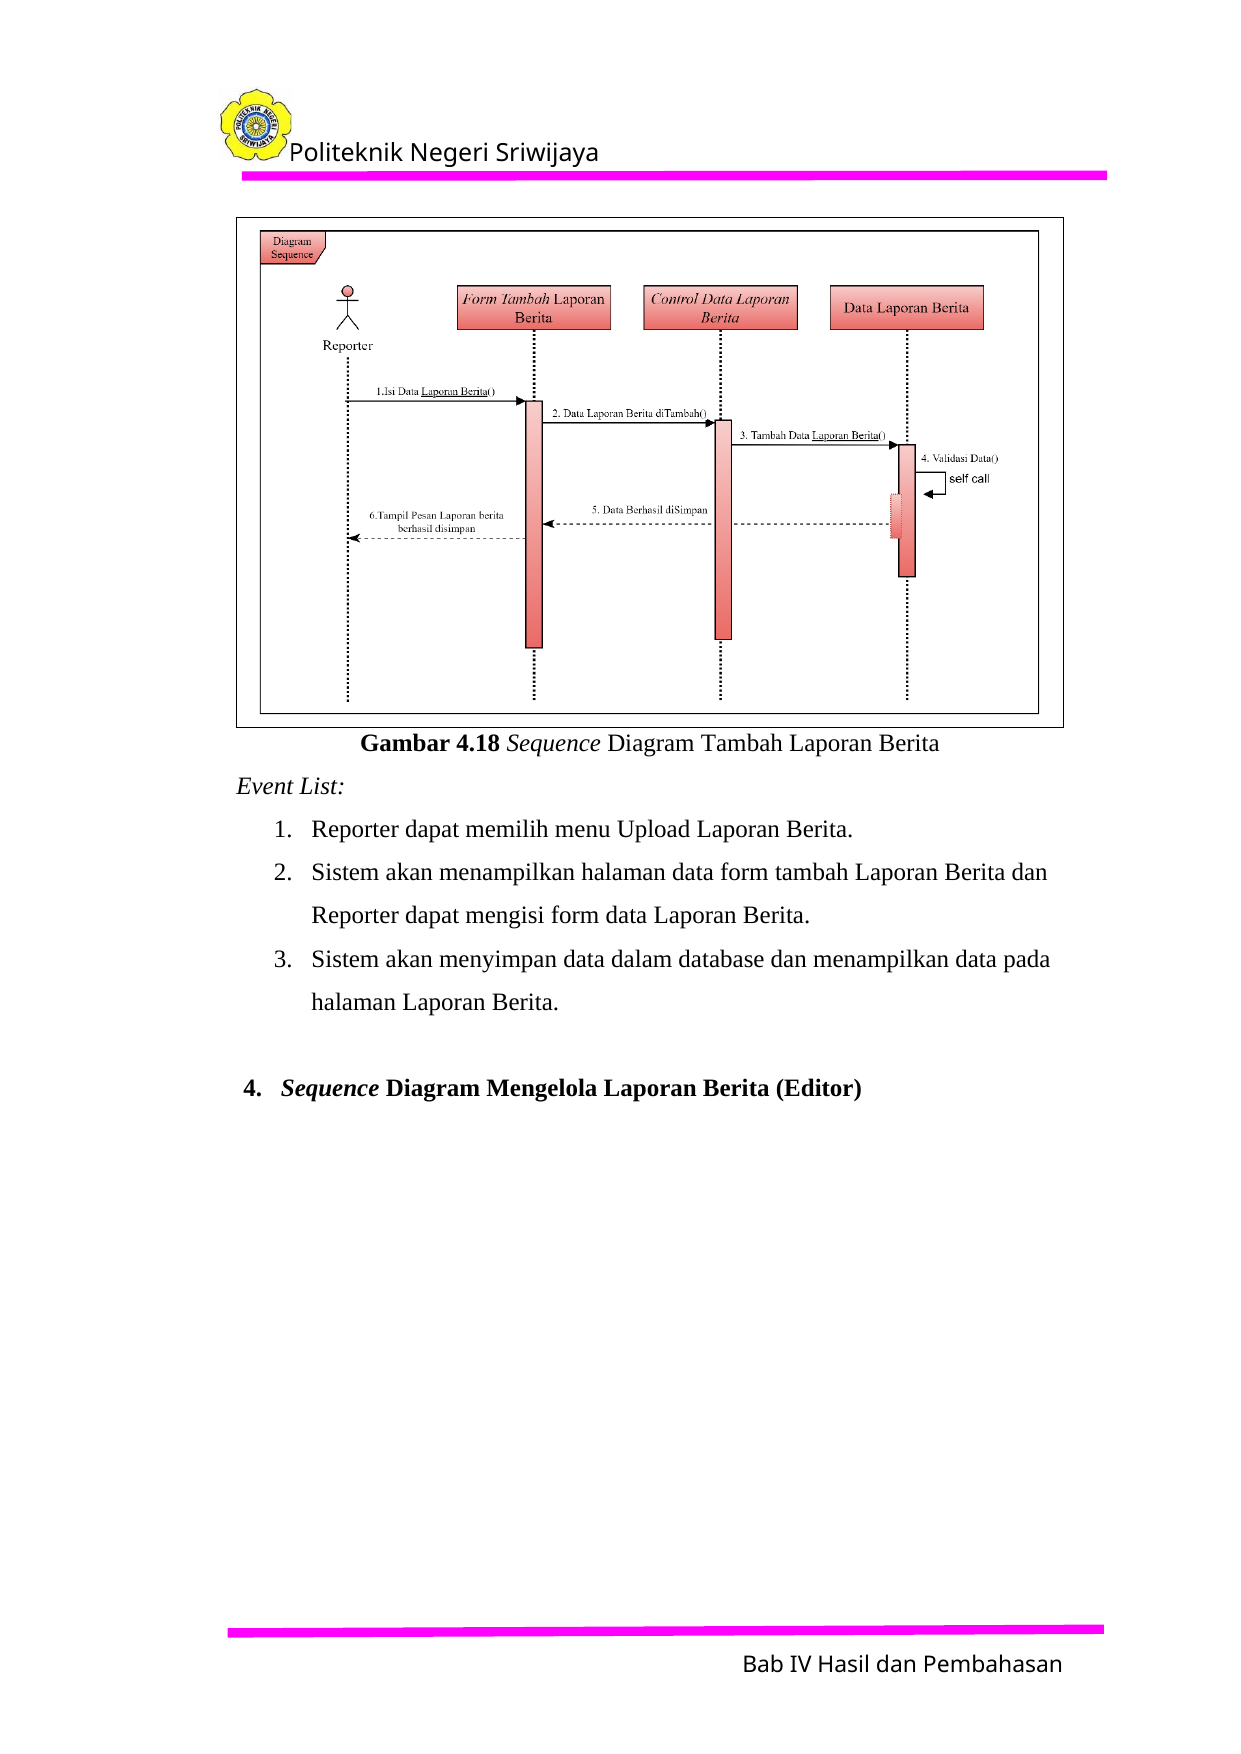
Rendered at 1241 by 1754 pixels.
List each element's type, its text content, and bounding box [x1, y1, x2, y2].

list Reporter dapat memilih menu Upload Laporan Berita. [274, 814, 1063, 843]
text Gambar 4.18 Sequence Diagram Tambah Laporan Berita [236, 728, 1063, 756]
list Sistem akan menyimpan data dalam database dan menampilkan data pada halaman Laporan Berita. [274, 944, 1063, 1016]
picture [259, 230, 1040, 715]
text Event List: [236, 771, 1063, 800]
list Sequence Diagram Mengelola Laporan Berita (Editor) [243, 1073, 1063, 1102]
table_header [237, 218, 1063, 727]
picture [216, 87, 292, 159]
list Sistem akan menampilkan halaman data form tambah Laporan Berita dan Reporter dapat mengisi form data Laporan Berita. [274, 857, 1063, 929]
